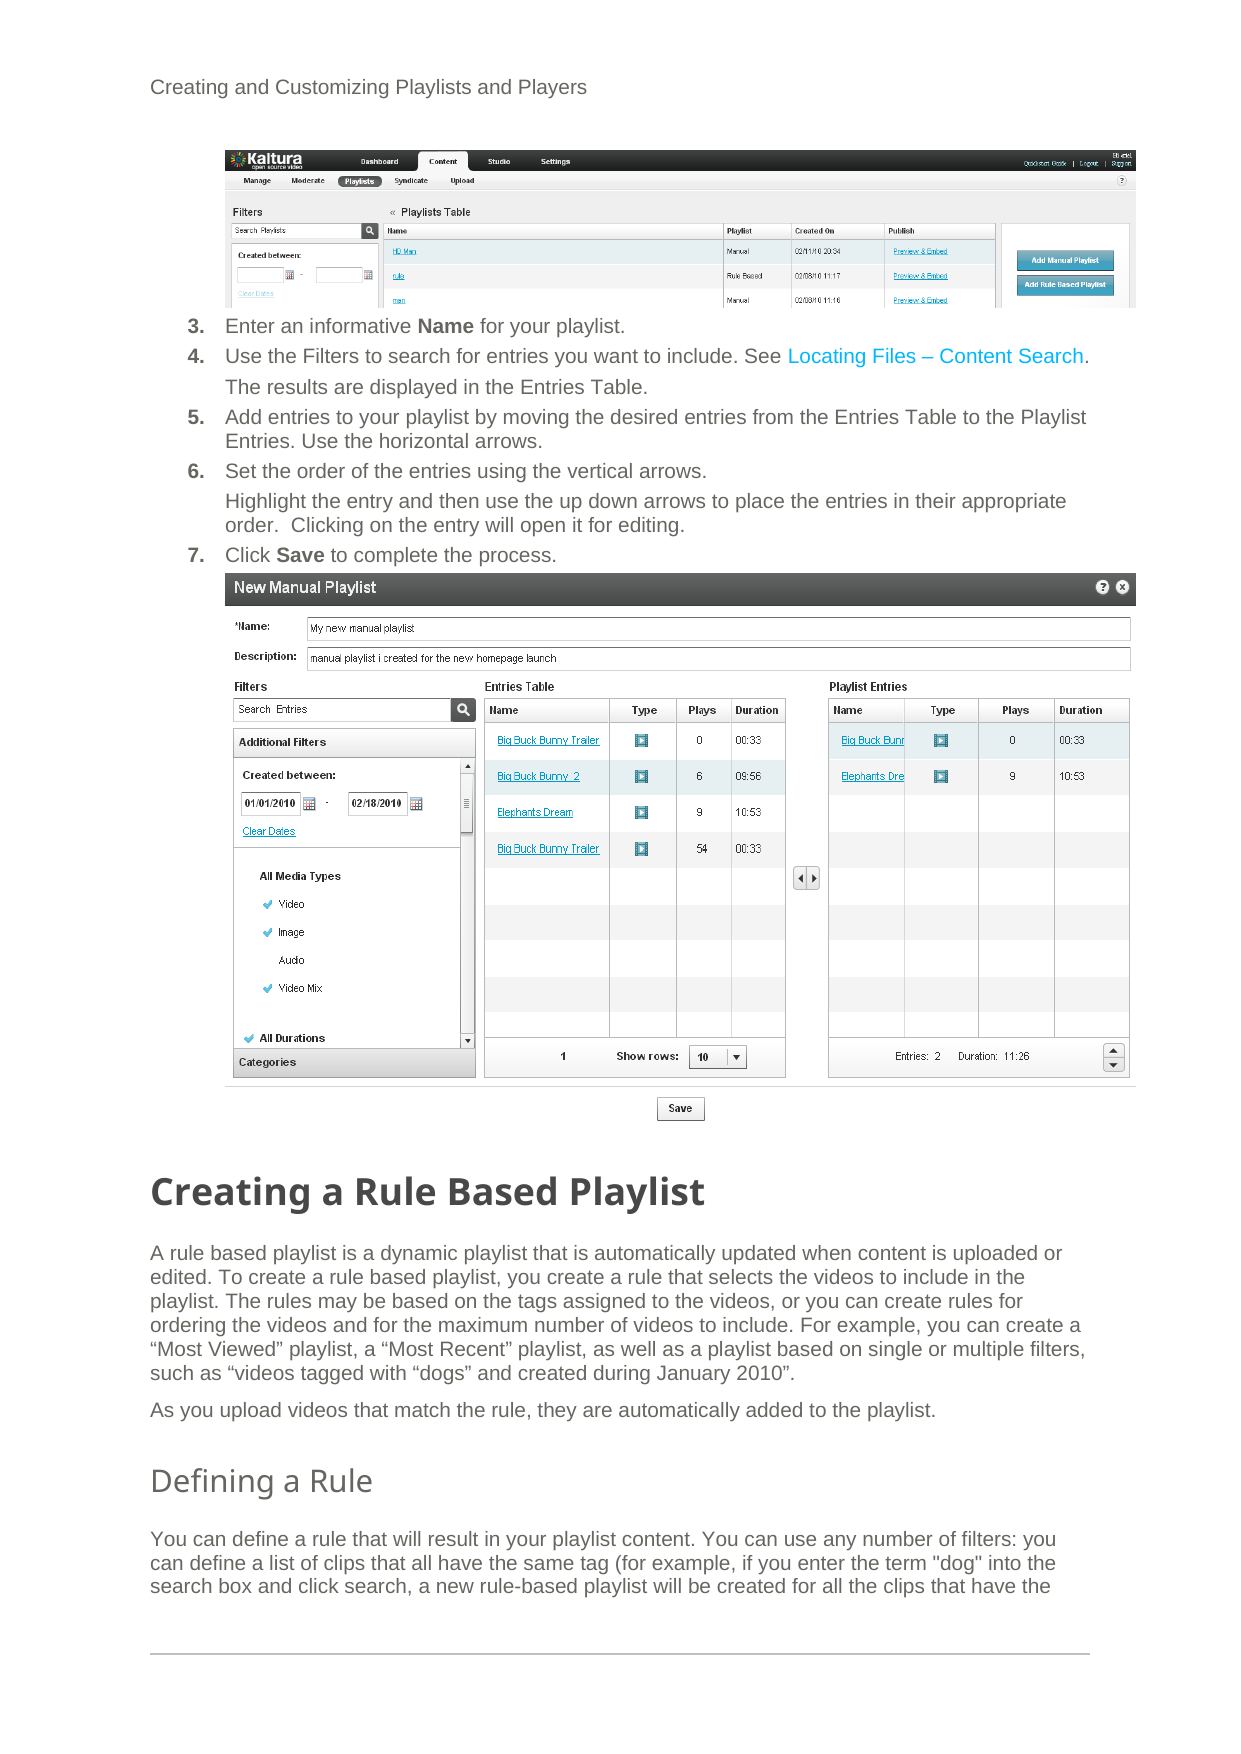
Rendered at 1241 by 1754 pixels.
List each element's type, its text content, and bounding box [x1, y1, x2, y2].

text As you upload videos that match the rule, they are automatically added to the playlist. [150, 1397, 1090, 1421]
text A rule based playlist is a dynamic playlist that is automatically updated when content is uploaded or edited. To create a rule based playlist, you create a rule that selects the videos to include in the playlist. The rules may be based on the tags assigned to the videos, or you can create rules for ordering the videos and for the maximum number of videos to include. For example, you can create a “Most Viewed” playlist, a “Most Recent” playlist, as well as a playlist based on single or multiple filters, such as “videos tagged with “dogs” and created during January 2010”. [150, 1241, 1090, 1385]
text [150, 1526, 1090, 1598]
list Set the order of the entries using the vertical arrows. [187, 459, 1090, 483]
picture [225, 150, 1136, 308]
list The results are displayed in the Entries Table. [225, 374, 1090, 398]
list Click Save to complete the process. [187, 543, 1090, 567]
list Highlight the entry and then use the up down arrows to place the entries in their appropriate order. Clicking on the entry will open it for editing. [225, 489, 1090, 537]
list Use the Filters to search for entries you want to include. See Locating Files – Content Search. [187, 344, 1090, 368]
list Add entries to your playlist by moving the desired entries from the Entries Table to the Playlist Entries. Use the horizontal arrows. [187, 405, 1090, 453]
subtitle Defining a Rule [150, 1459, 1090, 1501]
list Enter an informative Name for your playlist. [187, 314, 1090, 338]
picture [225, 573, 1136, 1128]
subtitle Creating a Rule Based Playlist [150, 1165, 1090, 1216]
